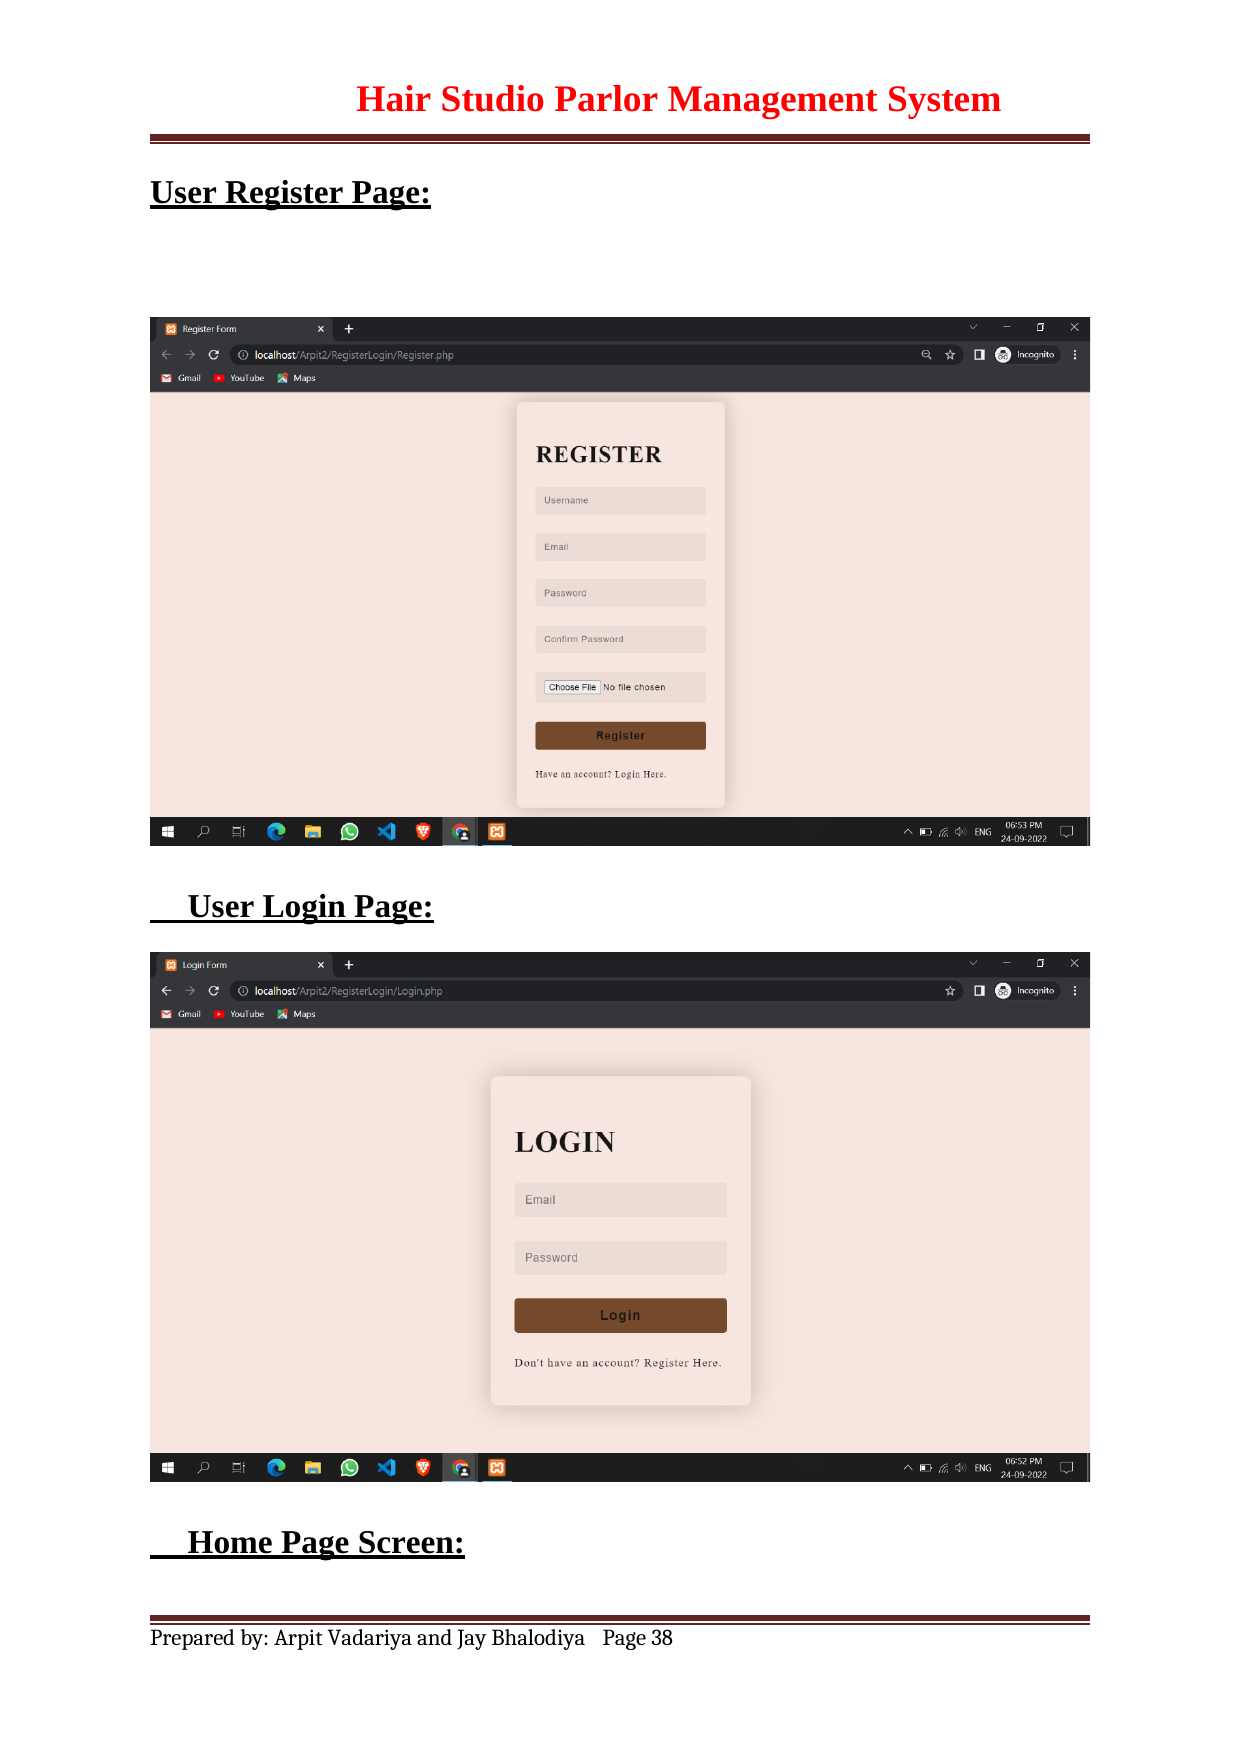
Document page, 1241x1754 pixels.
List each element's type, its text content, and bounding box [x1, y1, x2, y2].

picture [150, 952, 1091, 1482]
picture [150, 317, 1091, 846]
text User Register Page: [150, 172, 1090, 210]
list Home Page Screen: [150, 1522, 1090, 1561]
list User Login Page: [150, 887, 1090, 952]
